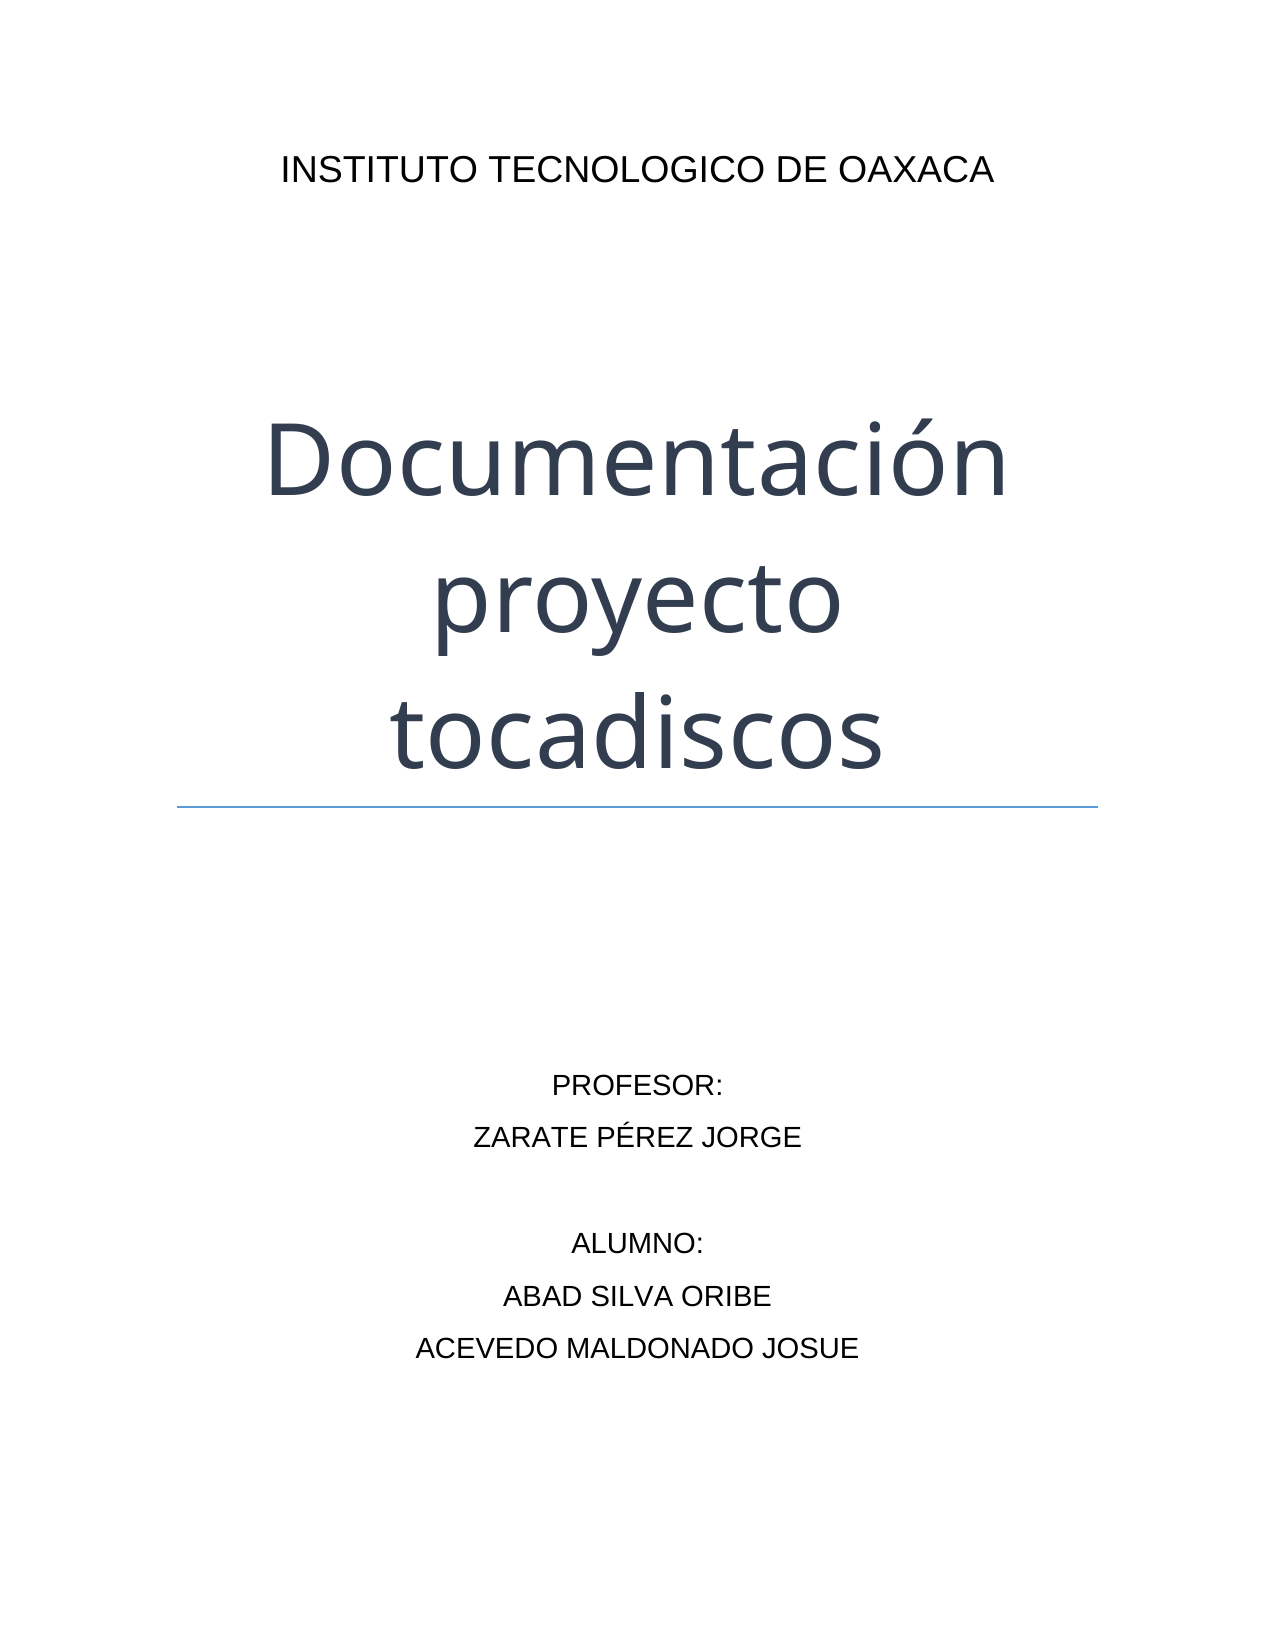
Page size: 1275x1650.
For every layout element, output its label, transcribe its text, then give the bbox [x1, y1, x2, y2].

text ACEVEDO MALDONADO JOSUE [177, 1332, 1098, 1365]
text INSTITUTO TECNOLOGICO DE OAXACA [177, 148, 1098, 191]
text PROFESOR: [177, 1067, 1098, 1101]
text ALUMNO: [177, 1226, 1098, 1259]
text ZARATE PÉREZ JORGE [177, 1120, 1098, 1154]
text ABAD SILVA ORIBE [177, 1279, 1098, 1312]
title Documentación proyecto tocadiscos [177, 389, 1098, 806]
